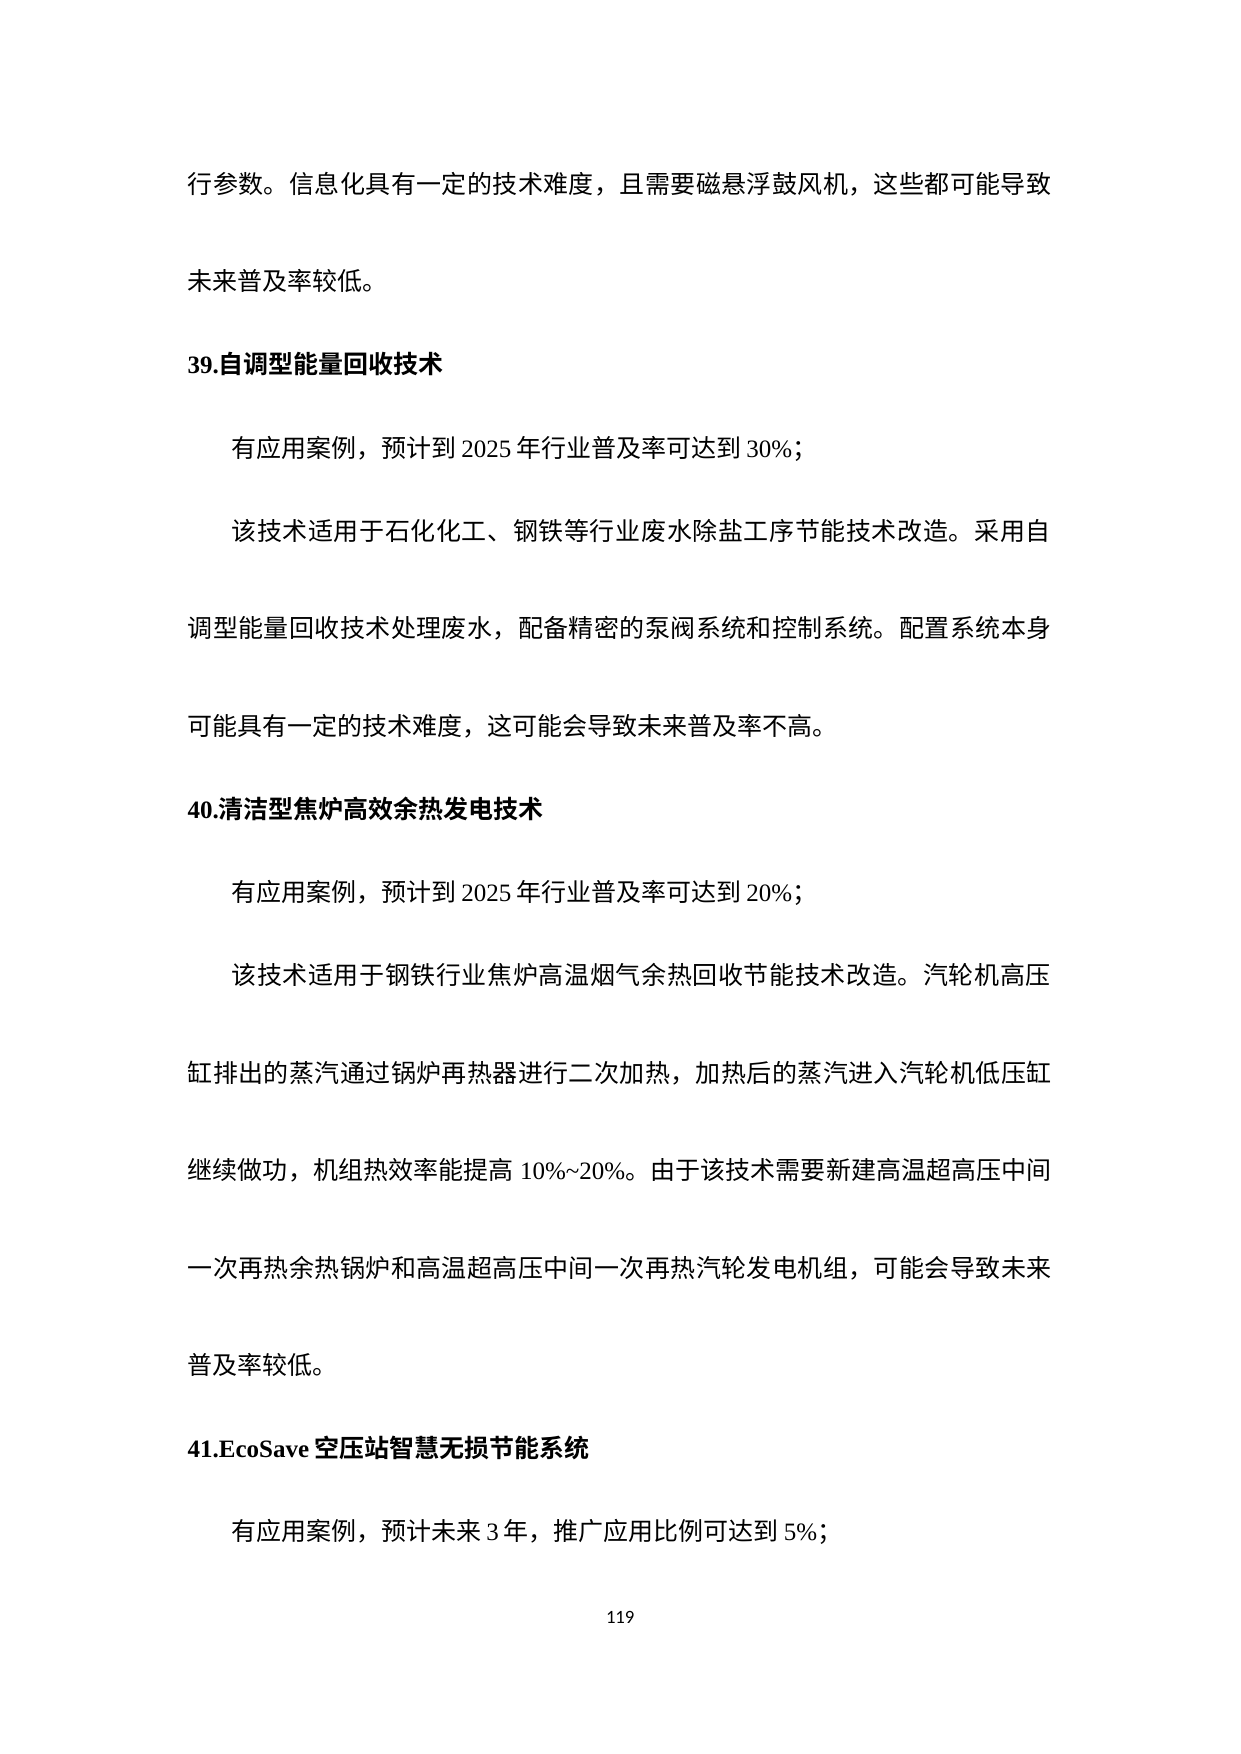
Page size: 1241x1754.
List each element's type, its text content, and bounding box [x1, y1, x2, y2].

text 41.EcoSave空压站智慧无损节能系统 [187, 1414, 1053, 1479]
text 40.清洁型焦炉高效余热发电技术 [187, 775, 1053, 840]
text 39.自调型能量回收技术 [187, 331, 1053, 396]
text 有应用案例，预计未来3年，推广应用比例可达到5%； [187, 1497, 1053, 1562]
text 该技术适用于钢铁行业焦炉高温烟气余热回收节能技术改造。汽轮机高压缸排出的蒸汽通过锅炉再热器进行二次加热，加热后的蒸汽进入汽轮机低压缸继续做功，机组热效率能提高10%~20%。由于该技术需要新建高温超高压中间一次再热余热锅炉和高温超高压中间一次再热汽轮发电机组，可能会导致未来普及率较低。 [187, 941, 1053, 1396]
text 有应用案例，预计到2025年行业普及率可达到20%； [187, 858, 1053, 923]
text 有应用案例，预计到2025年行业普及率可达到30%； [187, 414, 1053, 479]
text 该技术适用于石化化工、钢铁等行业废水除盐工序节能技术改造。采用自调型能量回收技术处理废水，配备精密的泵阀系统和控制系统。配置系统本身可能具有一定的技术难度，这可能会导致未来普及率不高。 [187, 497, 1053, 757]
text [187, 150, 1053, 312]
